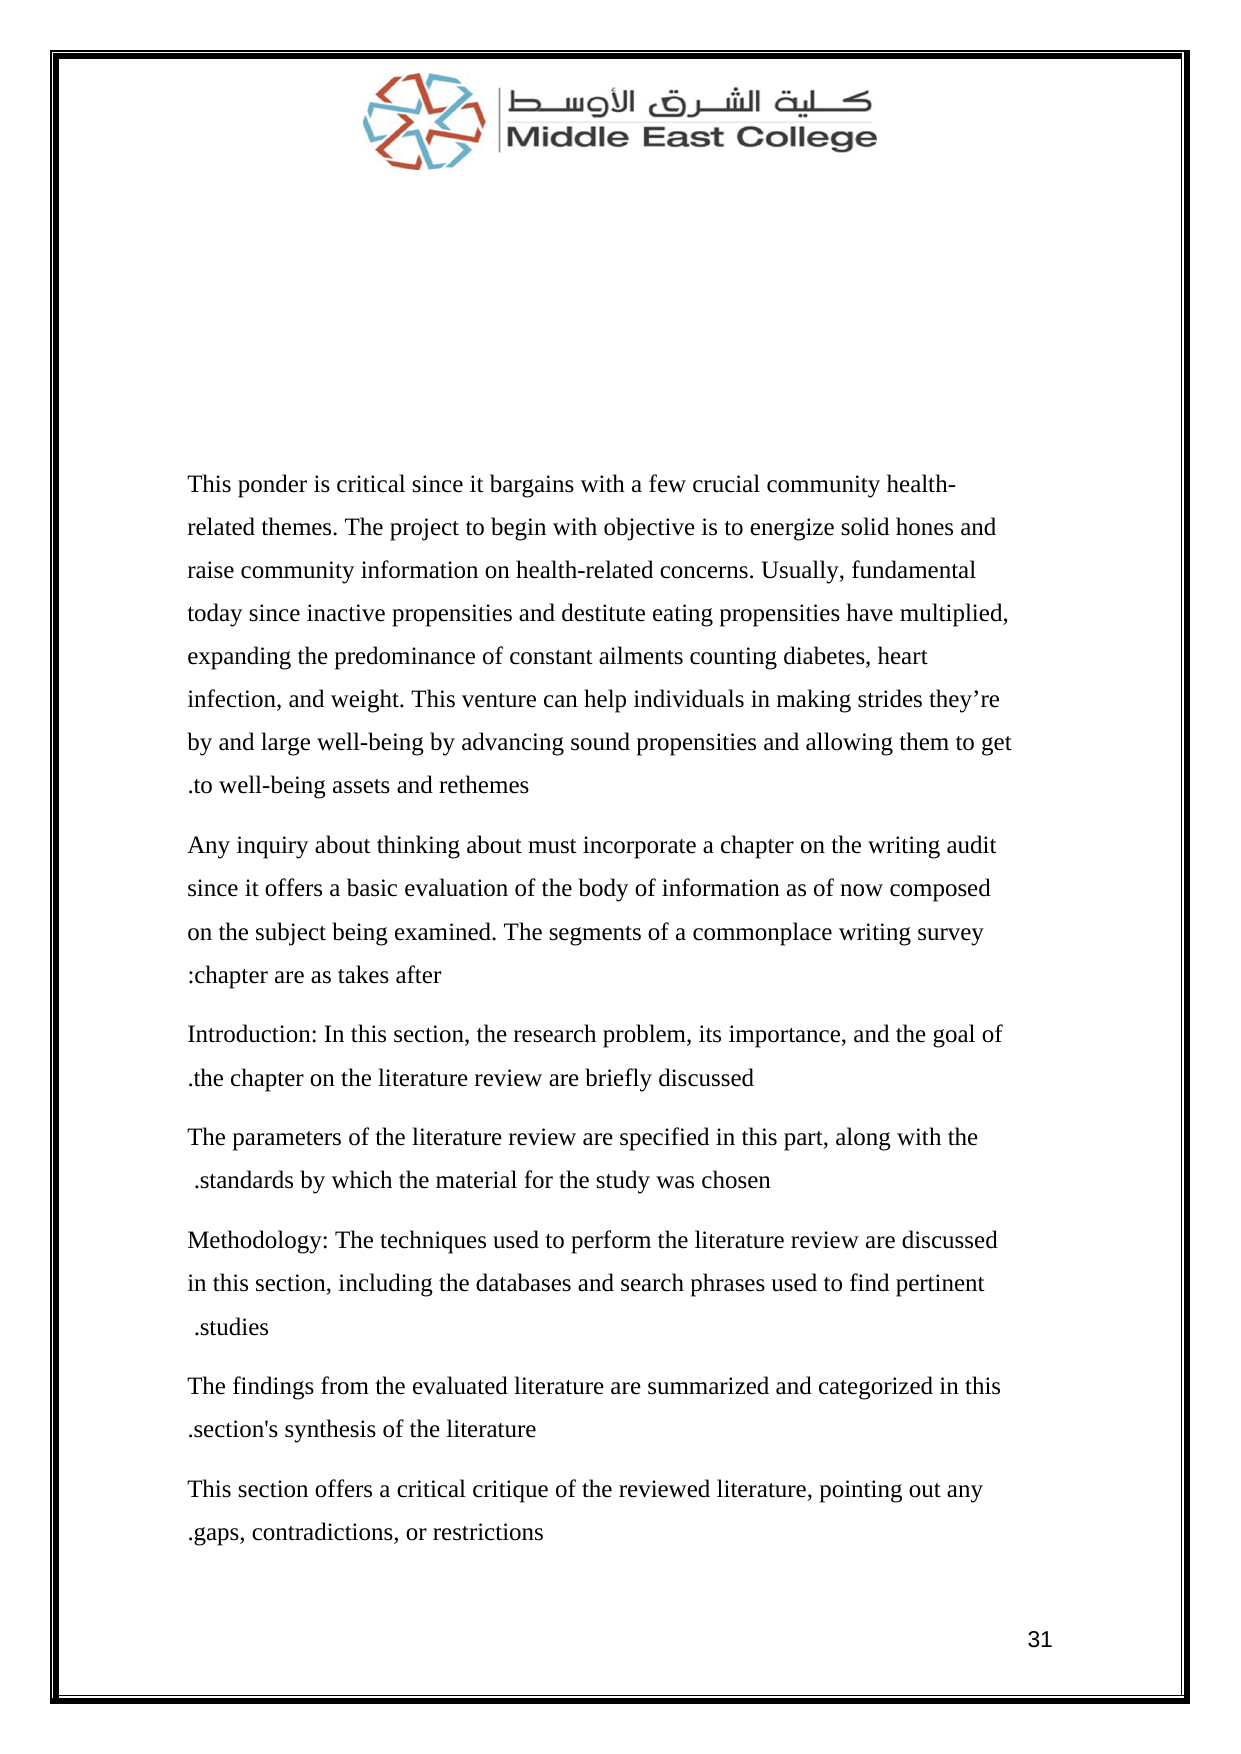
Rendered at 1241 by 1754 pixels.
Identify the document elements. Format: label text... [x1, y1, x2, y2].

text The findings from the evaluated literature are summarized and categorized in this section's synthesis of the literature. [187, 1371, 1015, 1443]
picture [362, 73, 877, 170]
text Any inquiry about thinking about must incorporate a chapter on the writing audit since it offers a basic evaluation of the body of information as of now composed on the subject being examined. The segments of a commonplace writing survey chapter are as takes after: [187, 830, 1015, 988]
text This section offers a critical critique of the reviewed literature, pointing out any gaps, contradictions, or restrictions. [187, 1474, 1015, 1546]
text The parameters of the literature review are specified in this part, along with the standards by which the material for the study was chosen. [187, 1122, 1015, 1194]
text Methodology: The techniques used to perform the literature review are discussed in this section, including the databases and search phrases used to find pertinent studies. [187, 1225, 1015, 1340]
text This ponder is critical since it bargains with a few crucial community health-related themes. The project to begin with objective is to energize solid hones and raise community information on health-related concerns. Usually, fundamental today since inactive propensities and destitute eating propensities have multiplied, expanding the predominance of constant ailments counting diabetes, heart infection, and weight. This venture can help individuals in making strides they’re by and large well-being by advancing sound propensities and allowing them to get to well-being assets and rethemes. [187, 469, 1015, 799]
text Introduction: In this section, the research problem, its importance, and the goal of the chapter on the literature review are briefly discussed. [187, 1019, 1015, 1091]
